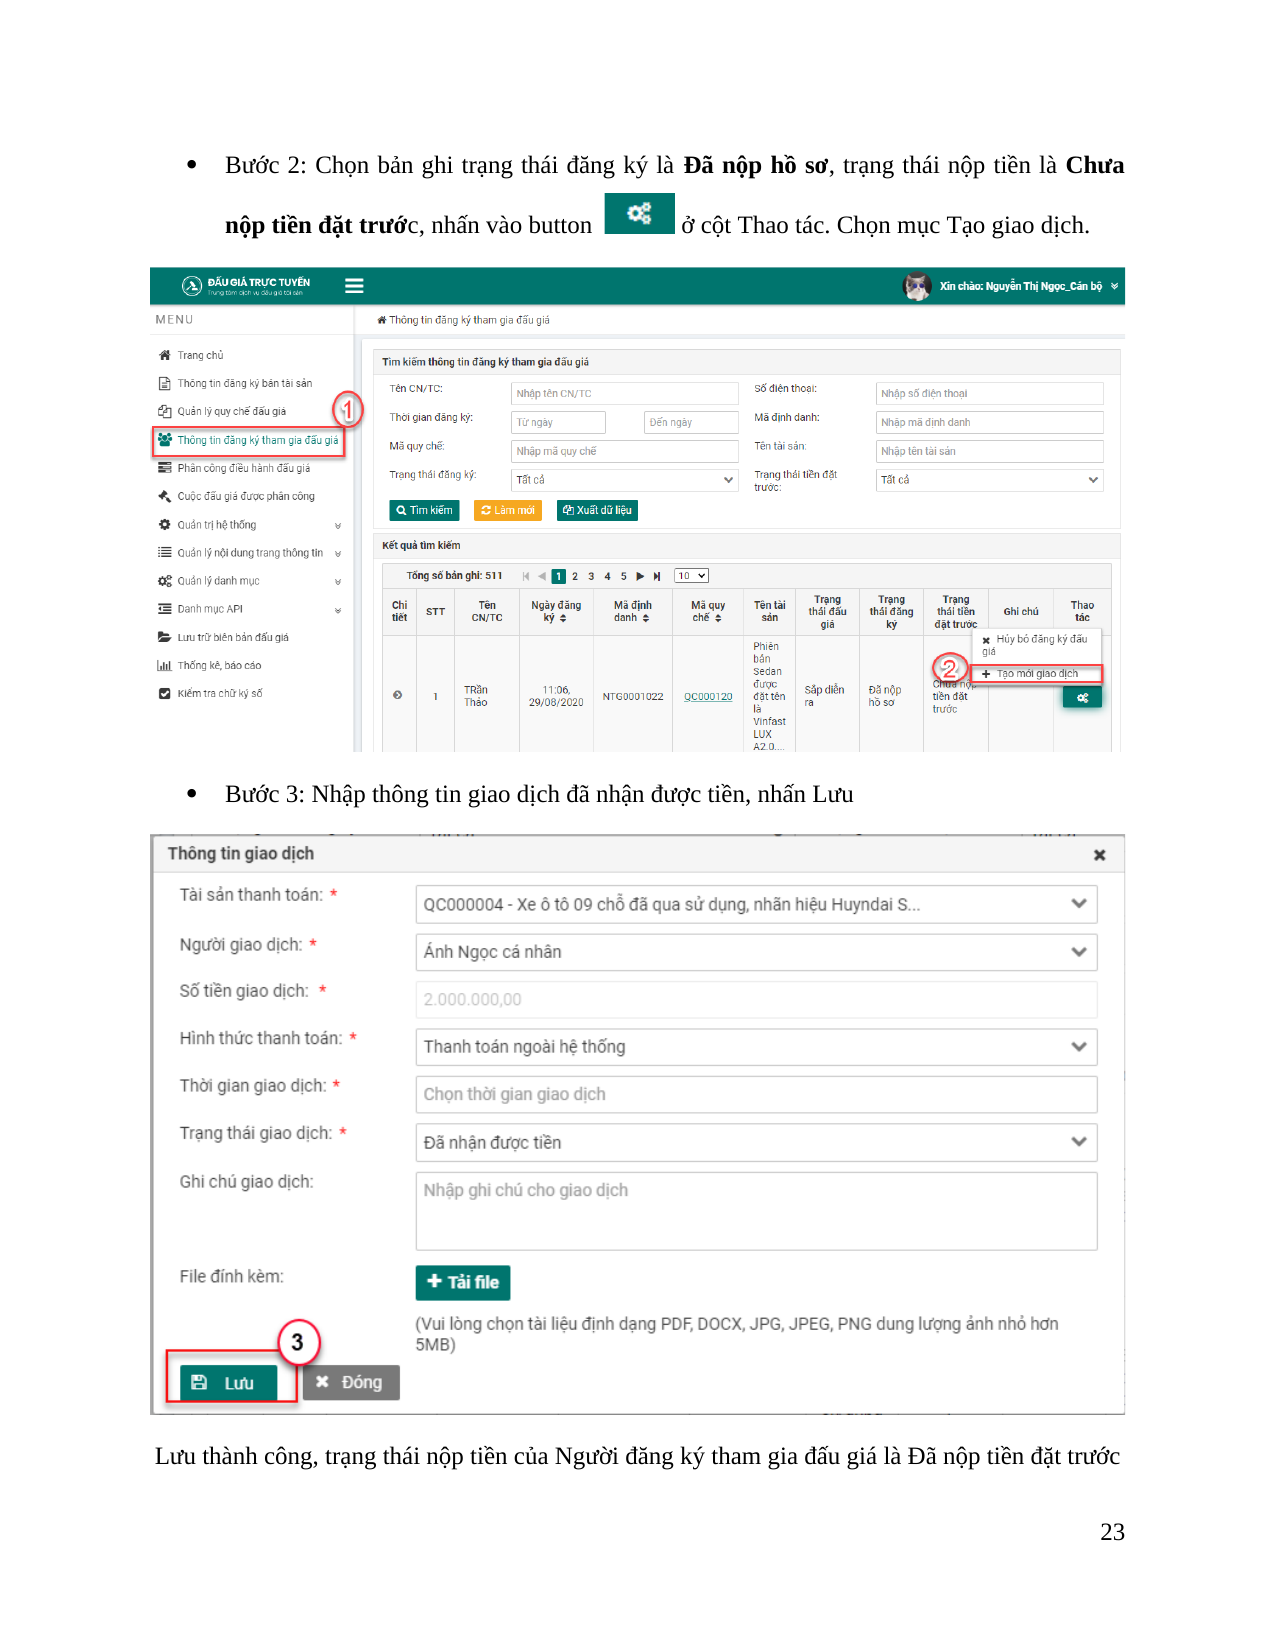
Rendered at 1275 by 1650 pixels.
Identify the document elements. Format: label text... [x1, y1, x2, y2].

text Lưu thành công, trạng thái nộp tiền của Người đăng ký tham gia đấu giá là Đã nộp tiền đặt trước [150, 1441, 1125, 1470]
picture [604, 193, 675, 234]
picture [150, 834, 1125, 1415]
text Bước 3: Nhập thông tin giao dịch đã nhận được tiền, nhấn Lưu [187, 779, 1125, 808]
picture [150, 266, 1125, 752]
text Bước 2: Chọn bản ghi trạng thái đăng ký là Đã nộp hồ sơ, trạng thái nộp tiền là Chưa nộp tiền đặt trước, nhấn vào button ở cột Thao tác. Chọn mục Tạo giao dịch. [187, 150, 1125, 239]
